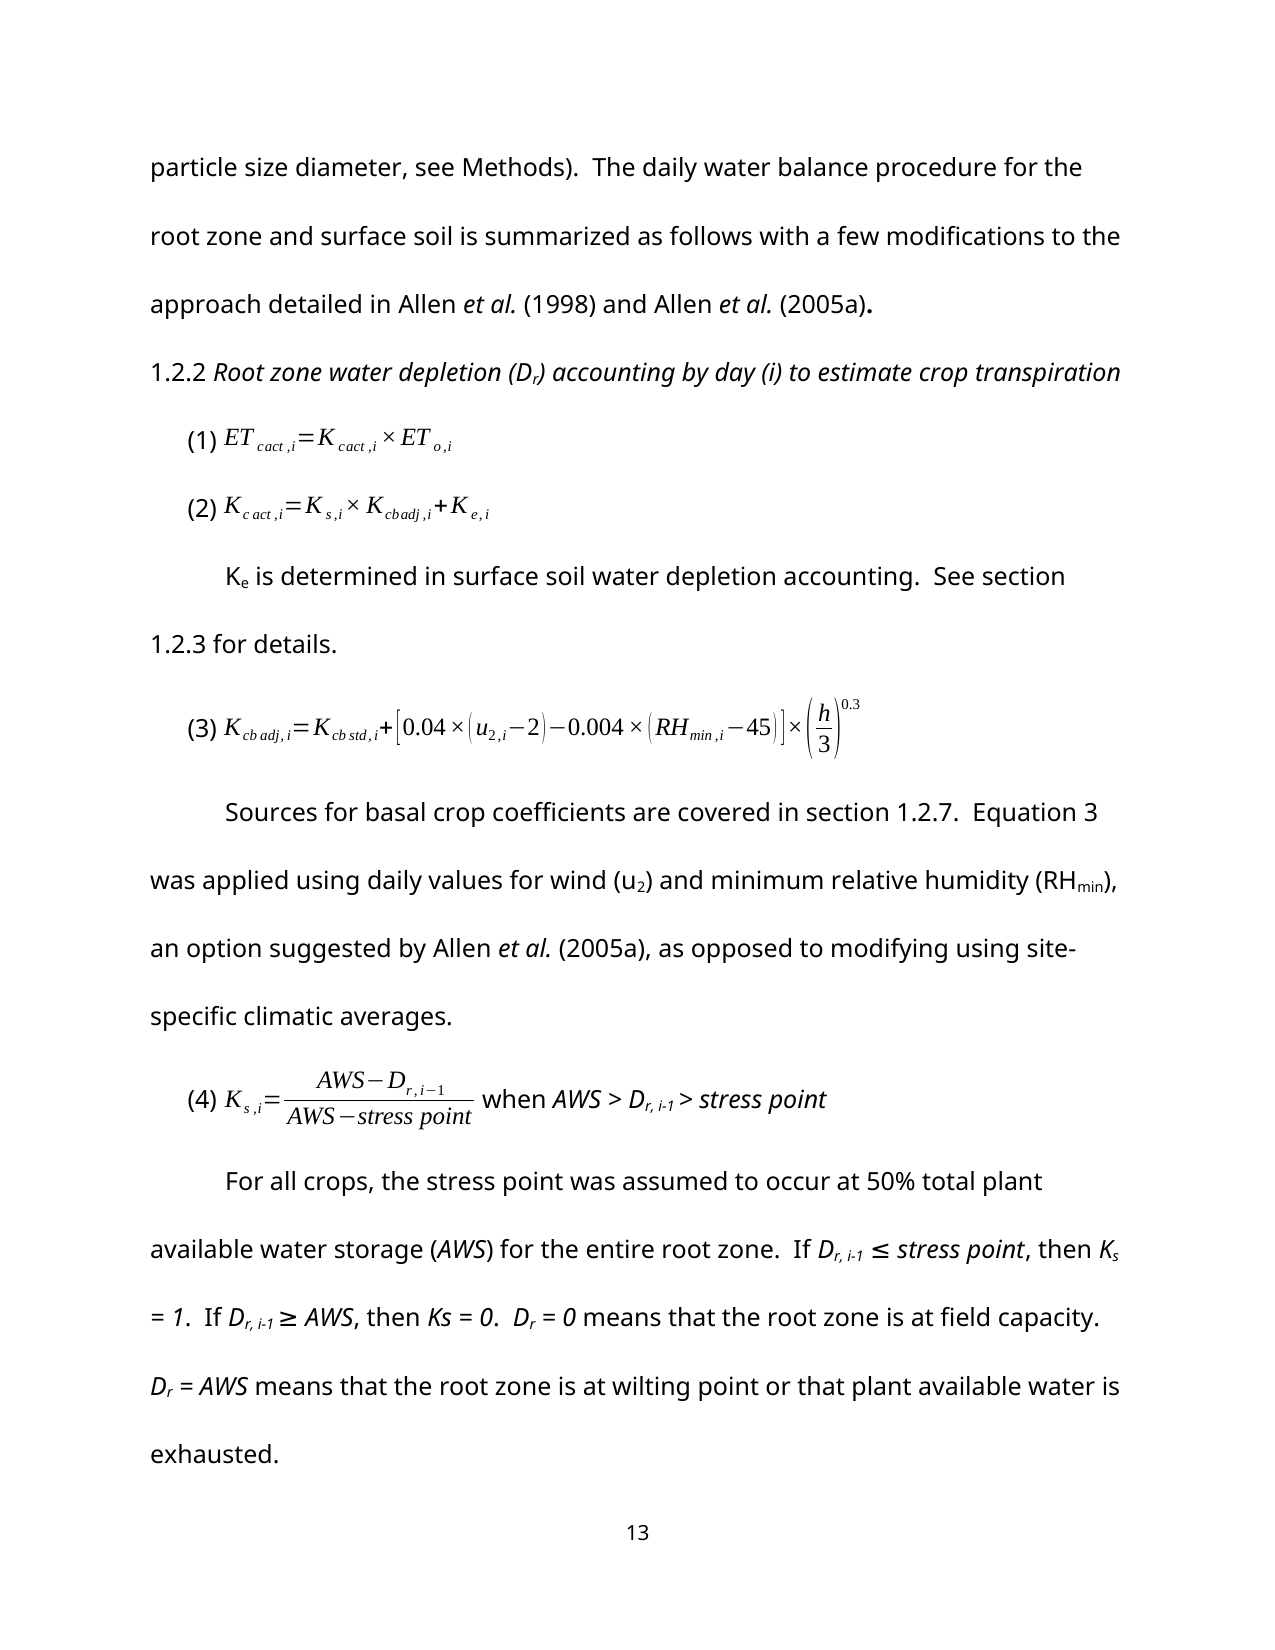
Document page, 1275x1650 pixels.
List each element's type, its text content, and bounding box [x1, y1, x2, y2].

text (4) when AWS > Dr, i-1 > stress point [187, 1067, 1125, 1130]
text (1) [187, 422, 1125, 457]
text Ke is determined in surface soil water depletion accounting. See section 1.2.3 for details. [150, 559, 1125, 661]
text (3) [187, 695, 1125, 761]
text (2) [187, 491, 1125, 525]
text Sources for basal crop coefficients are covered in section 1.2.7. Equation 3 was applied using daily values for wind (u2) and minimum relative humidity (RHmin), an option suggested by Allen et al. (2005a), as opposed to modifying using site-specific climatic averages. [150, 794, 1125, 1033]
text 1.2.2 Root zone water depletion (Dr) accounting by day (i) to estimate crop transpiration [150, 354, 1125, 388]
text For all crops, the stress point was assumed to occur at 50% total plant available water storage (AWS) for the entire root zone. If Dr, i-1 ≤ stress point, then Ks = 1. If Dr, i-1 ≥ AWS, then Ks = 0. Dr = 0 means that the root zone is at field capacity. Dr = AWS means that the root zone is at wilting point or that plant available water is exhausted. [150, 1164, 1125, 1470]
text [150, 150, 1125, 320]
